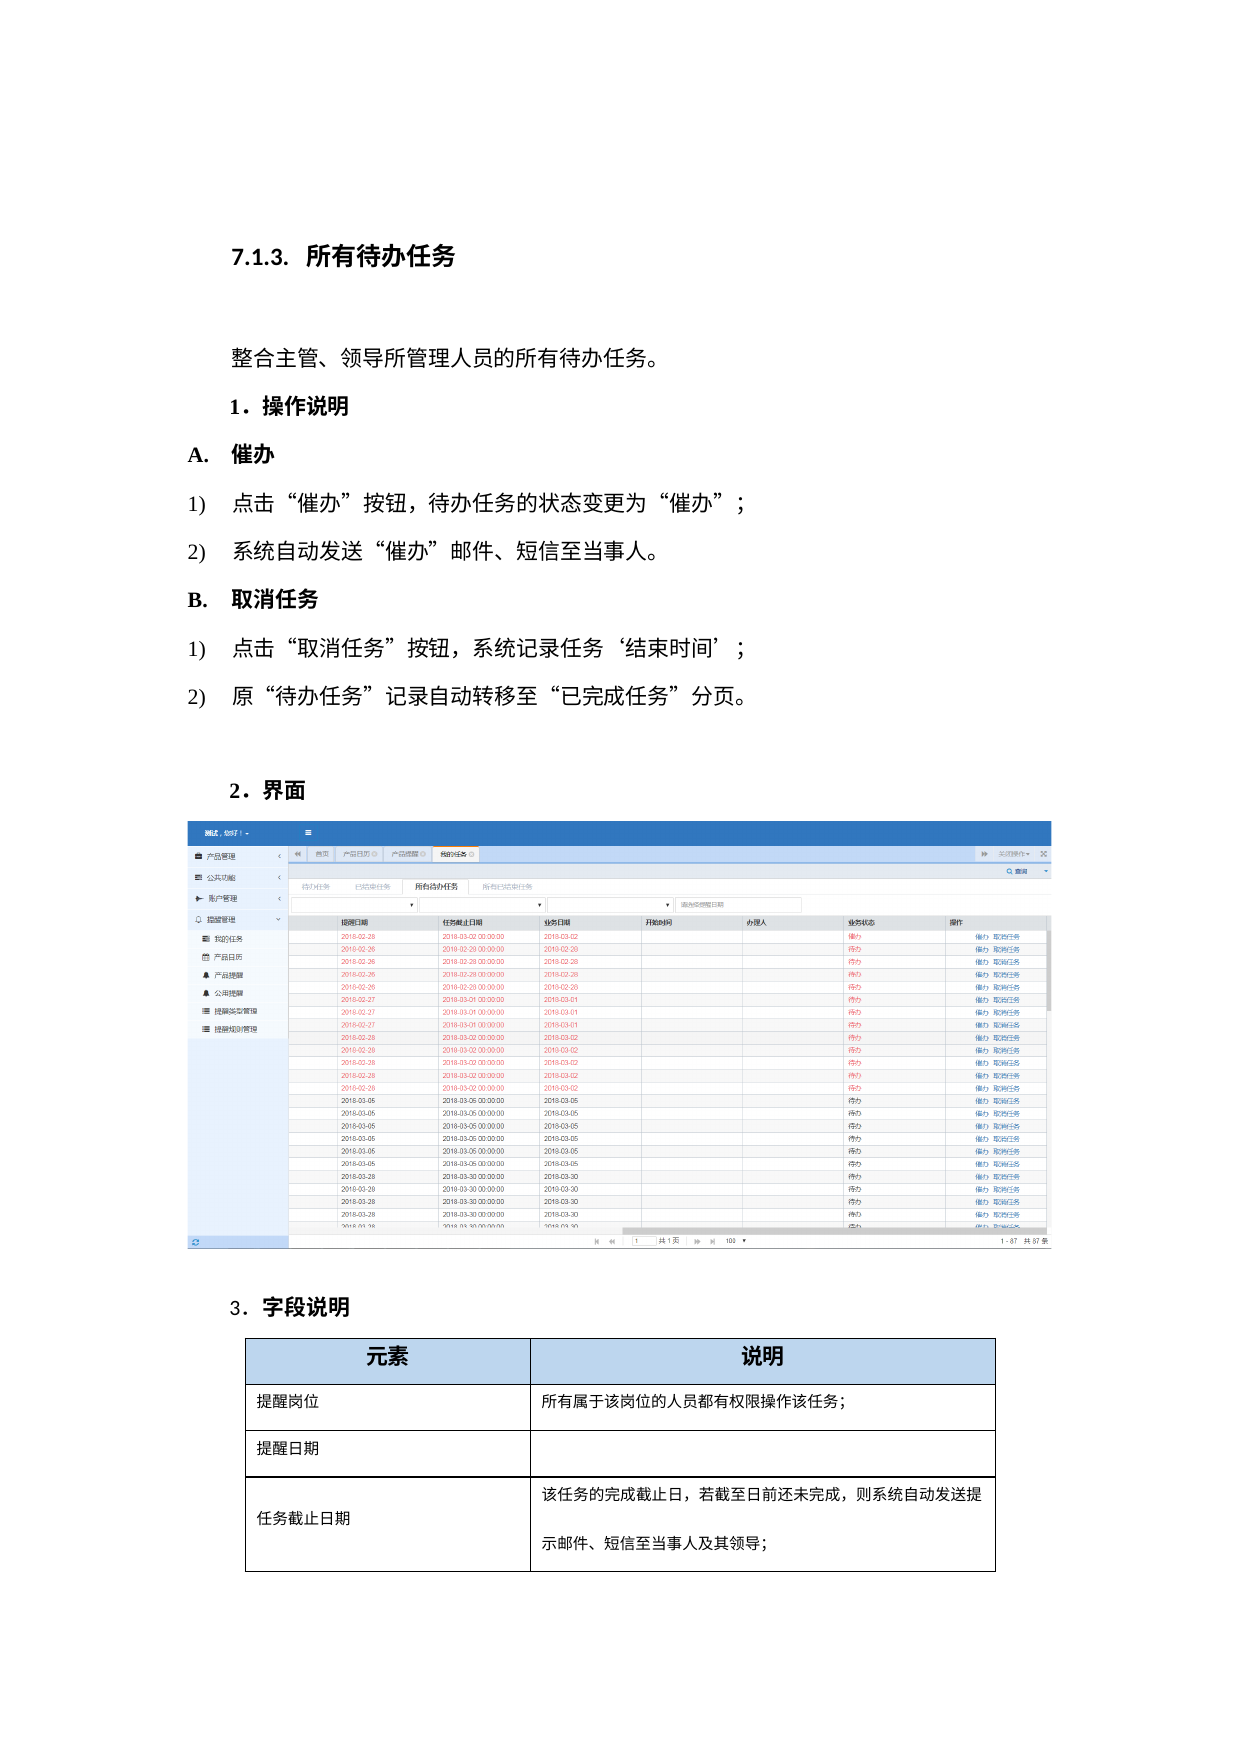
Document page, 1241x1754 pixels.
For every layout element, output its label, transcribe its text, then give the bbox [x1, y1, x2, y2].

list 系统自动发送“催办”邮件、短信至当事人。 [187, 533, 1053, 566]
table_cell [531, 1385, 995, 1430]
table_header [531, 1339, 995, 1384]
list 点击“取消任务”按钮，系统记录任务‘结束时间’； [187, 630, 1053, 663]
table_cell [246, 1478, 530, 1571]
list 界面 [187, 773, 1053, 805]
text 整合主管、领导所管理人员的所有待办任务。 [187, 340, 1053, 373]
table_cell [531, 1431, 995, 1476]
list 操作说明 [187, 388, 1053, 421]
subtitle 所有待办任务 [231, 222, 1053, 287]
picture [187, 821, 1052, 1249]
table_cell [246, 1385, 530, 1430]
list 点击“催办”按钮，待办任务的状态变更为“催办”； [187, 485, 1053, 518]
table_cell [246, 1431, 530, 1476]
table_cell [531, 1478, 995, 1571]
list 字段说明 [187, 1289, 1053, 1322]
list 催办 [187, 437, 1053, 469]
list 原“待办任务”记录自动转移至“已完成任务”分页。 [187, 678, 1053, 711]
list 取消任务 [187, 582, 1053, 614]
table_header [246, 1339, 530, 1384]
